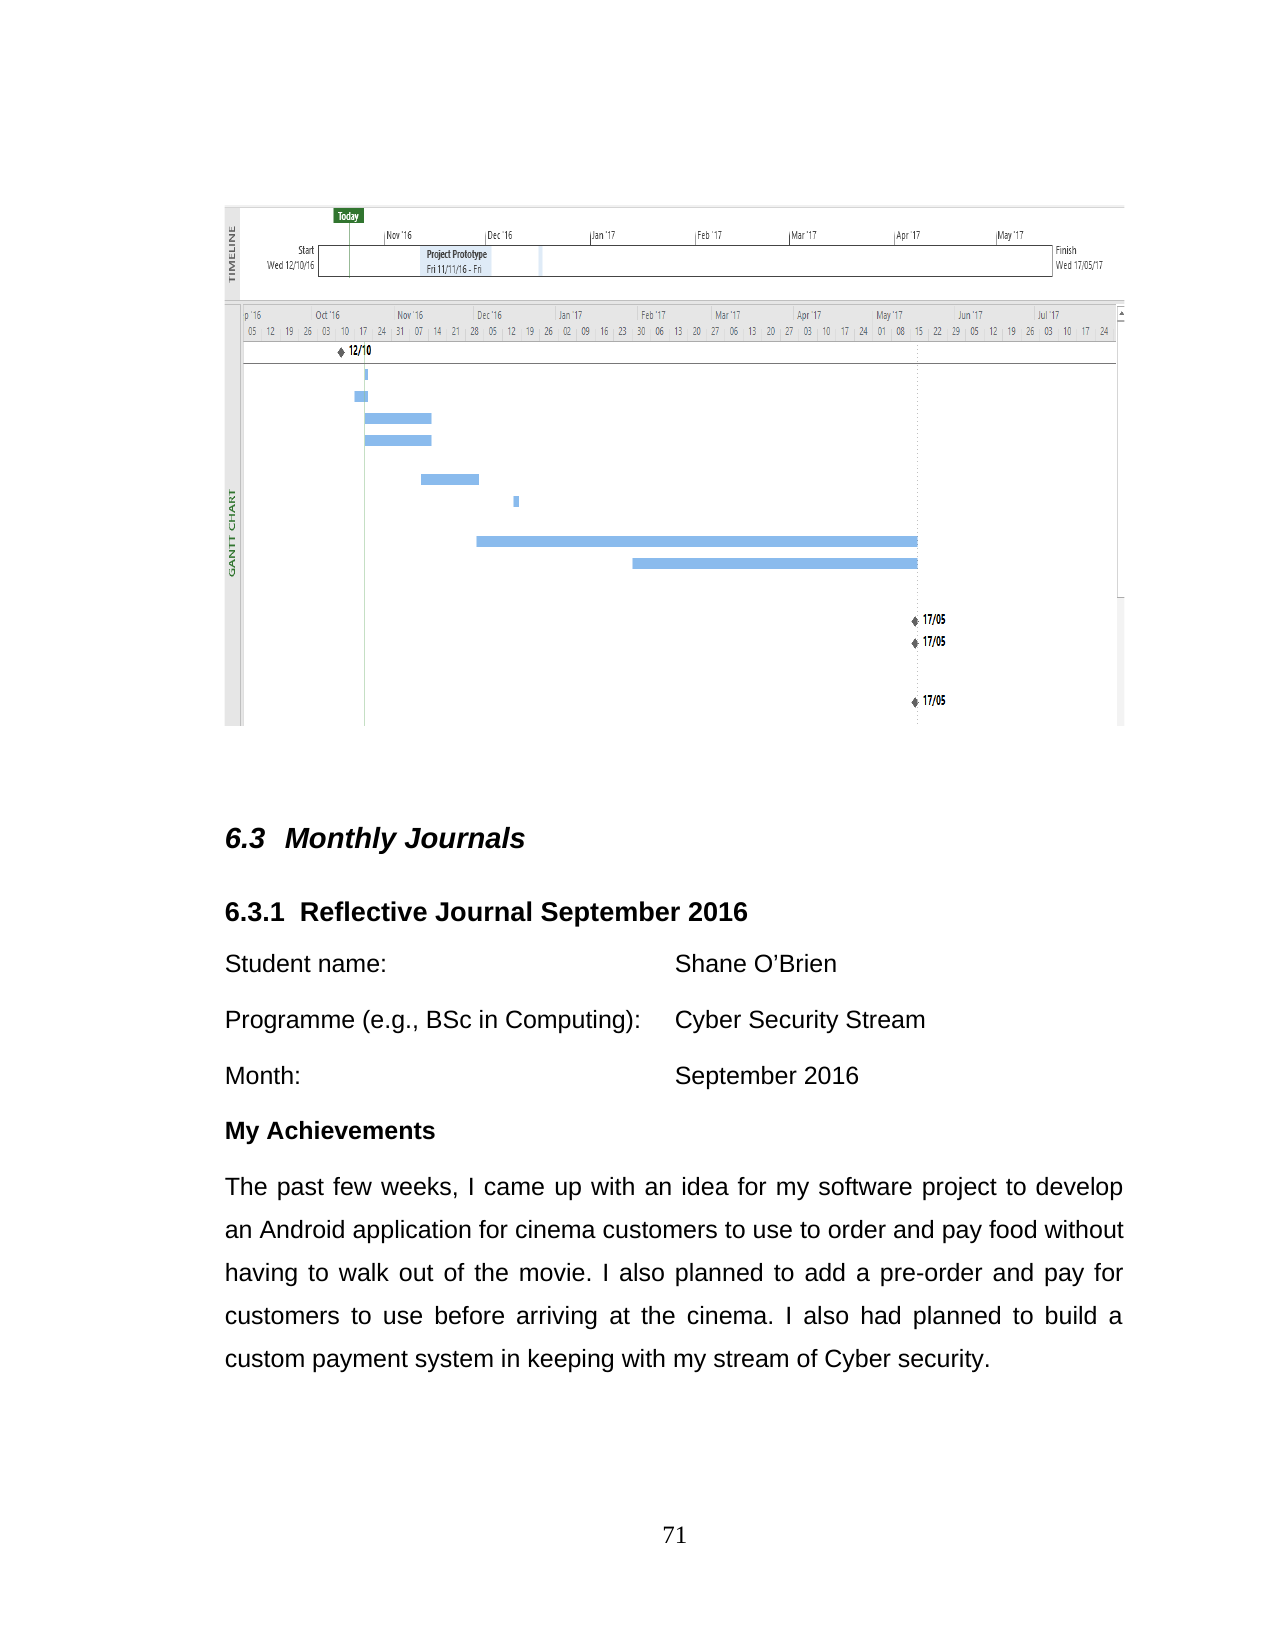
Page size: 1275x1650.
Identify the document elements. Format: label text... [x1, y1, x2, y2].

text My Achievements [224, 1116, 1125, 1145]
subtitle Reflective Journal September 2016 [224, 896, 1125, 927]
text The past few weeks, I came up with an idea for my software project to develop an Android application for cinema customers to use to order and pay food without having to walk out of the movie. I also planned to add a pre-order and pay for customers to use before arriving at the cinema. I also had planned to build a custom payment system in keeping with my stream of Cyber security. [224, 1172, 1125, 1373]
text Month: September 2016 [224, 1061, 1125, 1089]
text Student name: Shane O’Brien [224, 949, 1125, 978]
picture [224, 205, 1125, 726]
subtitle Monthly Journals [224, 821, 1125, 854]
text Programme (e.g., BSc in Computing): Cyber Security Stream [224, 1005, 1125, 1034]
